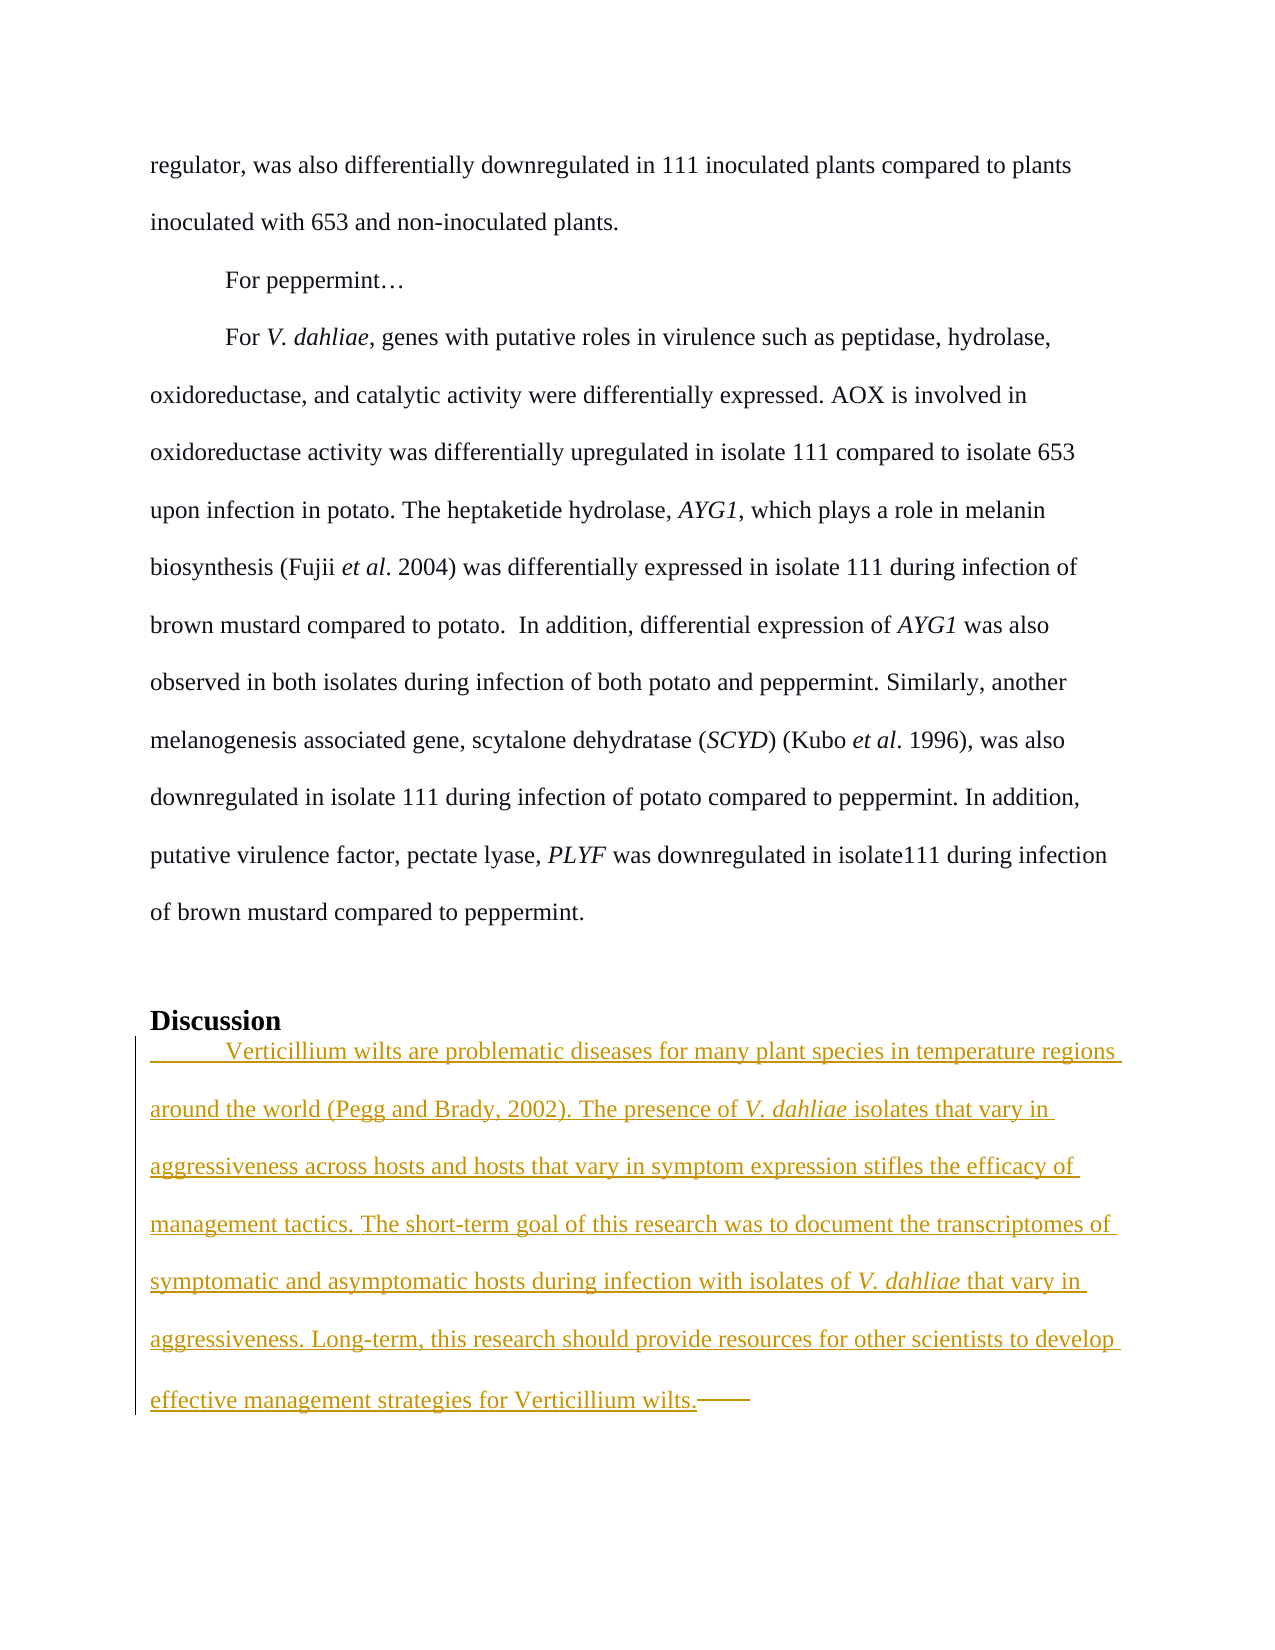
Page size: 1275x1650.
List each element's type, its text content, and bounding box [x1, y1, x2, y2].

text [150, 150, 1125, 236]
text For peppermint… [150, 265, 1125, 294]
text Discussion [150, 1003, 1125, 1036]
text For V. dahliae, genes with putative roles in virulence such as peptidase, hydrolase, oxidoreductase, and catalytic activity were differentially expressed. AOX is involved in oxidoreductase activity was differentially upregulated in isolate 111 compared to isolate 653 upon infection in potato. The heptaketide hydrolase, AYG1, which plays a role in melanin biosynthesis (Fujii et al. 2004) was differentially expressed in isolate 111 during infection of brown mustard compared to potato. In addition, differential expression of AYG1 was also observed in both isolates during infection of both potato and peppermint. Similarly, another melanogenesis associated gene, scytalone dehydratase (SCYD) (Kubo et al. 1996), was also downregulated in isolate 111 during infection of potato compared to peppermint. In addition, putative virulence factor, pectate lyase, PLYF was downregulated in isolate111 during infection of brown mustard compared to peppermint. [150, 322, 1125, 926]
